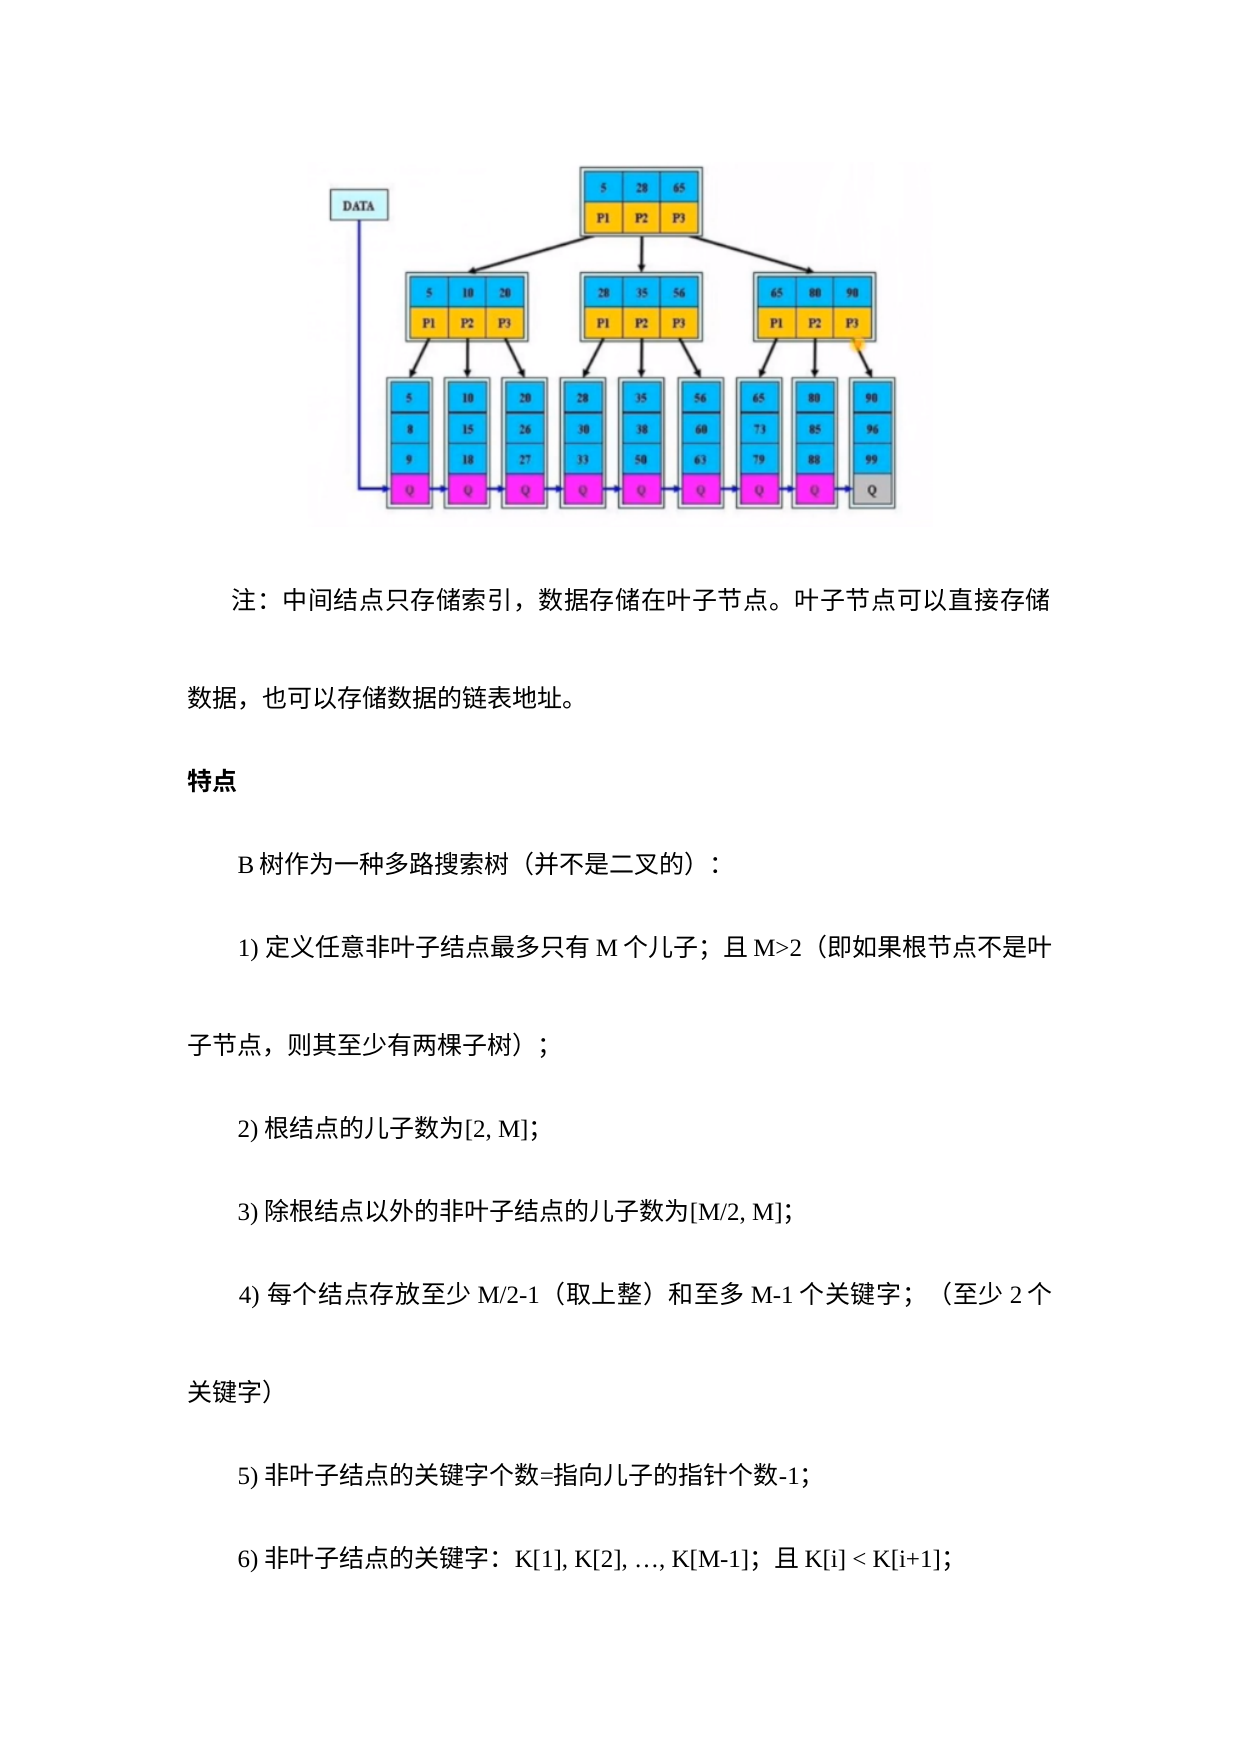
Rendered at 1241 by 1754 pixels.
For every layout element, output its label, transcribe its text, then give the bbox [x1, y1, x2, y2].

text 3) 除根结点以外的非叶子结点的儿子数为[M/2, M]； [187, 1177, 1053, 1242]
text 2) 根结点的儿子数为[2, M]； [187, 1094, 1053, 1159]
text 5) 非叶子结点的关键字个数=指向儿子的指针个数-1； [187, 1441, 1053, 1506]
text 注：中间结点只存储索引，数据存储在叶子节点。叶子节点可以直接存储数据，也可以存储数据的链表地址。 [187, 566, 1053, 729]
subtitle 特点 [187, 747, 1053, 812]
text 1) 定义任意非叶子结点最多只有M个儿子；且M>2（即如果根节点不是叶子节点，则其至少有两棵子树）； [187, 913, 1053, 1076]
picture [307, 162, 933, 527]
text 6) 非叶子结点的关键字：K[1], K[2], …, K[M-1]；且K[i] < K[i+1]； [187, 1524, 1053, 1589]
text B树作为一种多路搜索树（并不是二叉的）： [187, 830, 1053, 895]
text 4) 每个结点存放至少M/2-1（取上整）和至多M-1个关键字；（至少2个关键字） [187, 1260, 1053, 1423]
